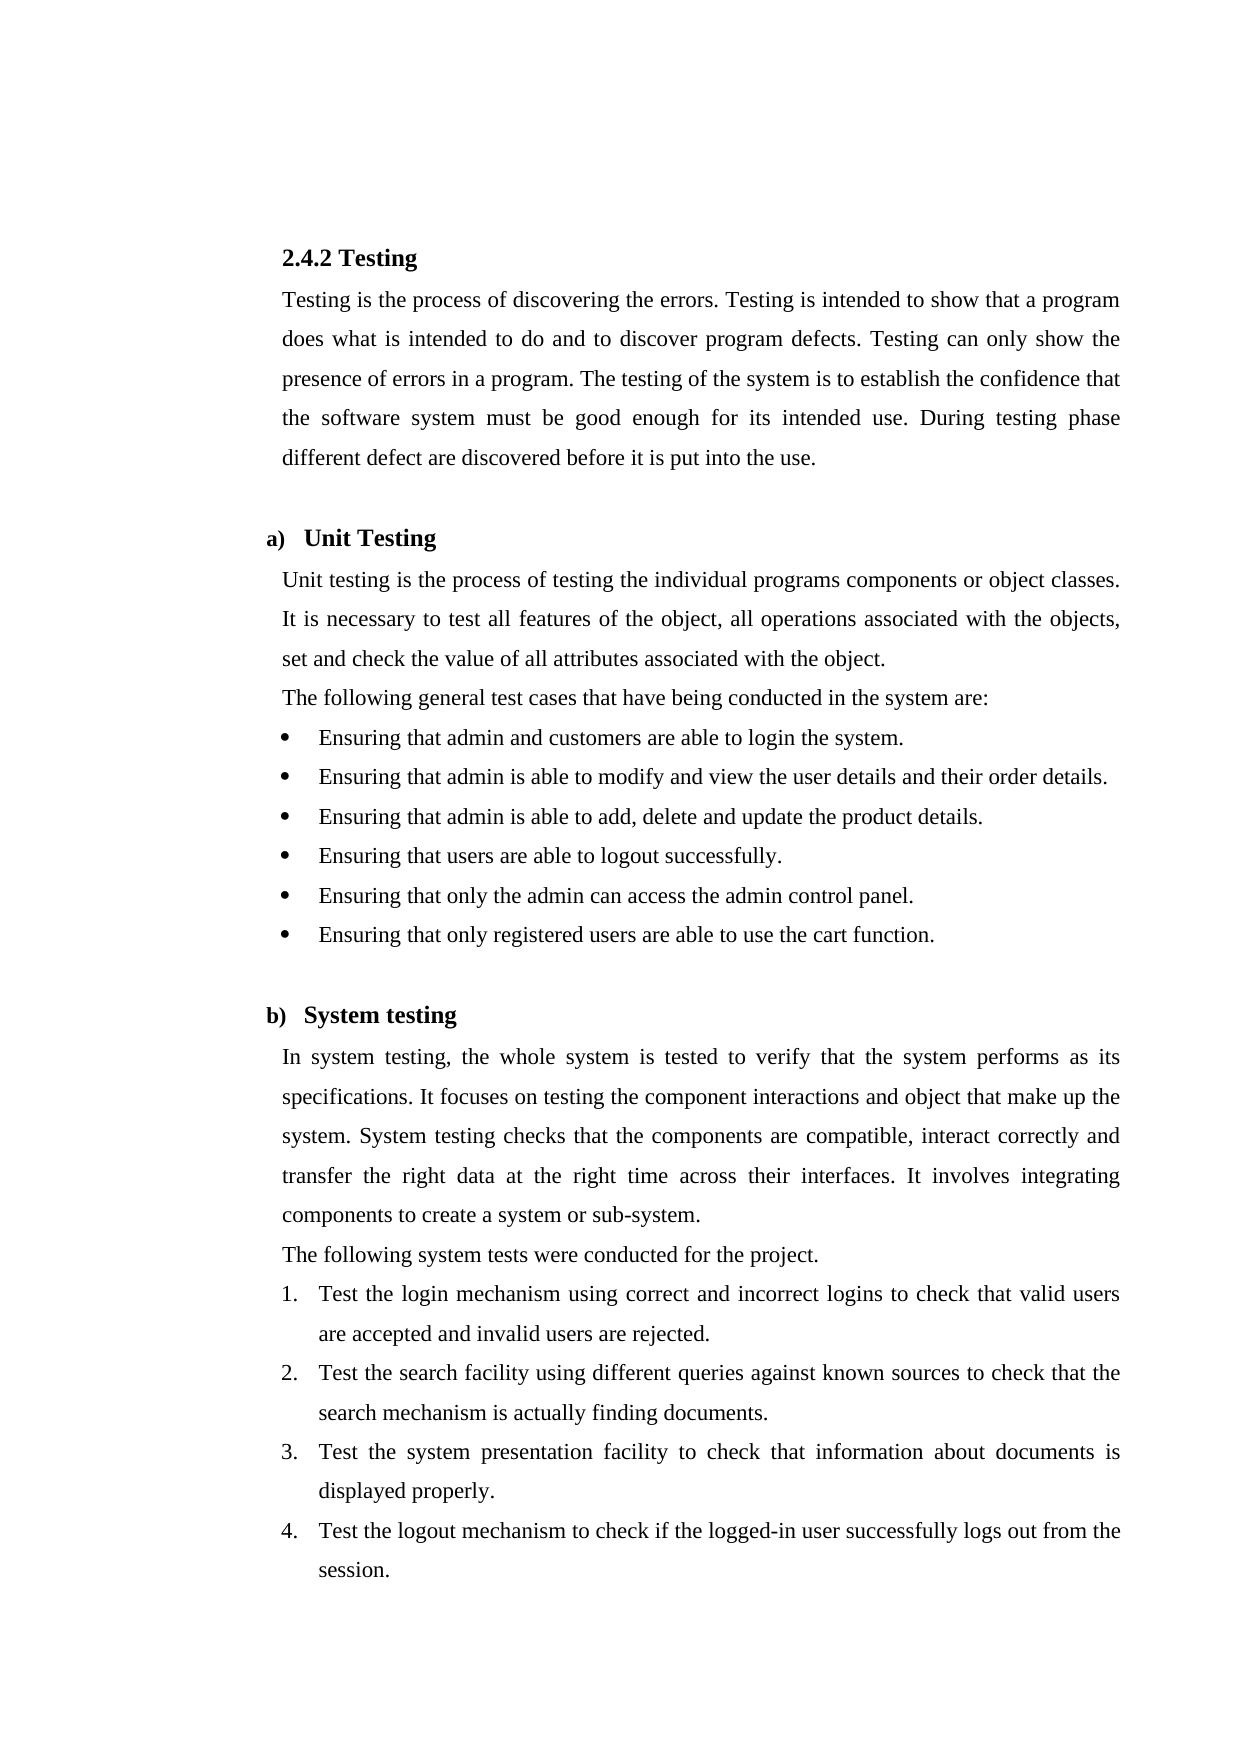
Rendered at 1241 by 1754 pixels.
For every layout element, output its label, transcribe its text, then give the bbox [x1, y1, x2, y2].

list Test the logout mechanism to check if the logged-in user successfully logs out from the session. [281, 1517, 1122, 1583]
list Test the search facility using different queries against known sources to check that the search mechanism is actually finding documents. [281, 1359, 1122, 1425]
list Test the system presentation facility to check that information about documents is displayed properly. [281, 1438, 1122, 1504]
list Unit Testing [266, 523, 1122, 552]
text The following system tests were conducted for the project. [282, 1241, 1122, 1267]
text In system testing, the whole system is tested to verify that the system performs as its specifications. It focuses on testing the component interactions and object that make up the system. System testing checks that the components are compatible, interact correctly and transfer the right data at the right time across their interfaces. It involves integrating components to create a system or sub-system. [282, 1043, 1122, 1228]
text The following general test cases that have being conducted in the system are: [282, 684, 1122, 711]
list Test the login mechanism using correct and incorrect logins to check that valid users are accepted and invalid users are rejected. [281, 1280, 1122, 1346]
list Ensuring that admin and customers are able to login the system. [281, 724, 1122, 750]
list Ensuring that only the admin can access the admin control panel. [281, 882, 1122, 908]
list Ensuring that users are able to logout successfully. [281, 842, 1122, 869]
list System testing [266, 1000, 1122, 1029]
text Testing is the process of discovering the errors. Testing is intended to show that a program does what is intended to do and to discover program defects. Testing can only show the presence of errors in a program. The testing of the system is to establish the confidence that the software system must be good enough for its intended use. During testing phase different defect are discovered before it is put into the use. [282, 286, 1122, 470]
list Ensuring that admin is able to modify and view the user details and their order details. [281, 763, 1122, 790]
list Ensuring that admin is able to add, delete and update the product details. [281, 803, 1122, 829]
text 2.4.2 Testing [282, 243, 1122, 272]
list Ensuring that only registered users are able to use the cart function. [281, 921, 1122, 948]
text Unit testing is the process of testing the individual programs components or object classes. It is necessary to test all features of the object, all operations associated with the objects, set and check the value of all attributes associated with the object. [282, 566, 1122, 671]
